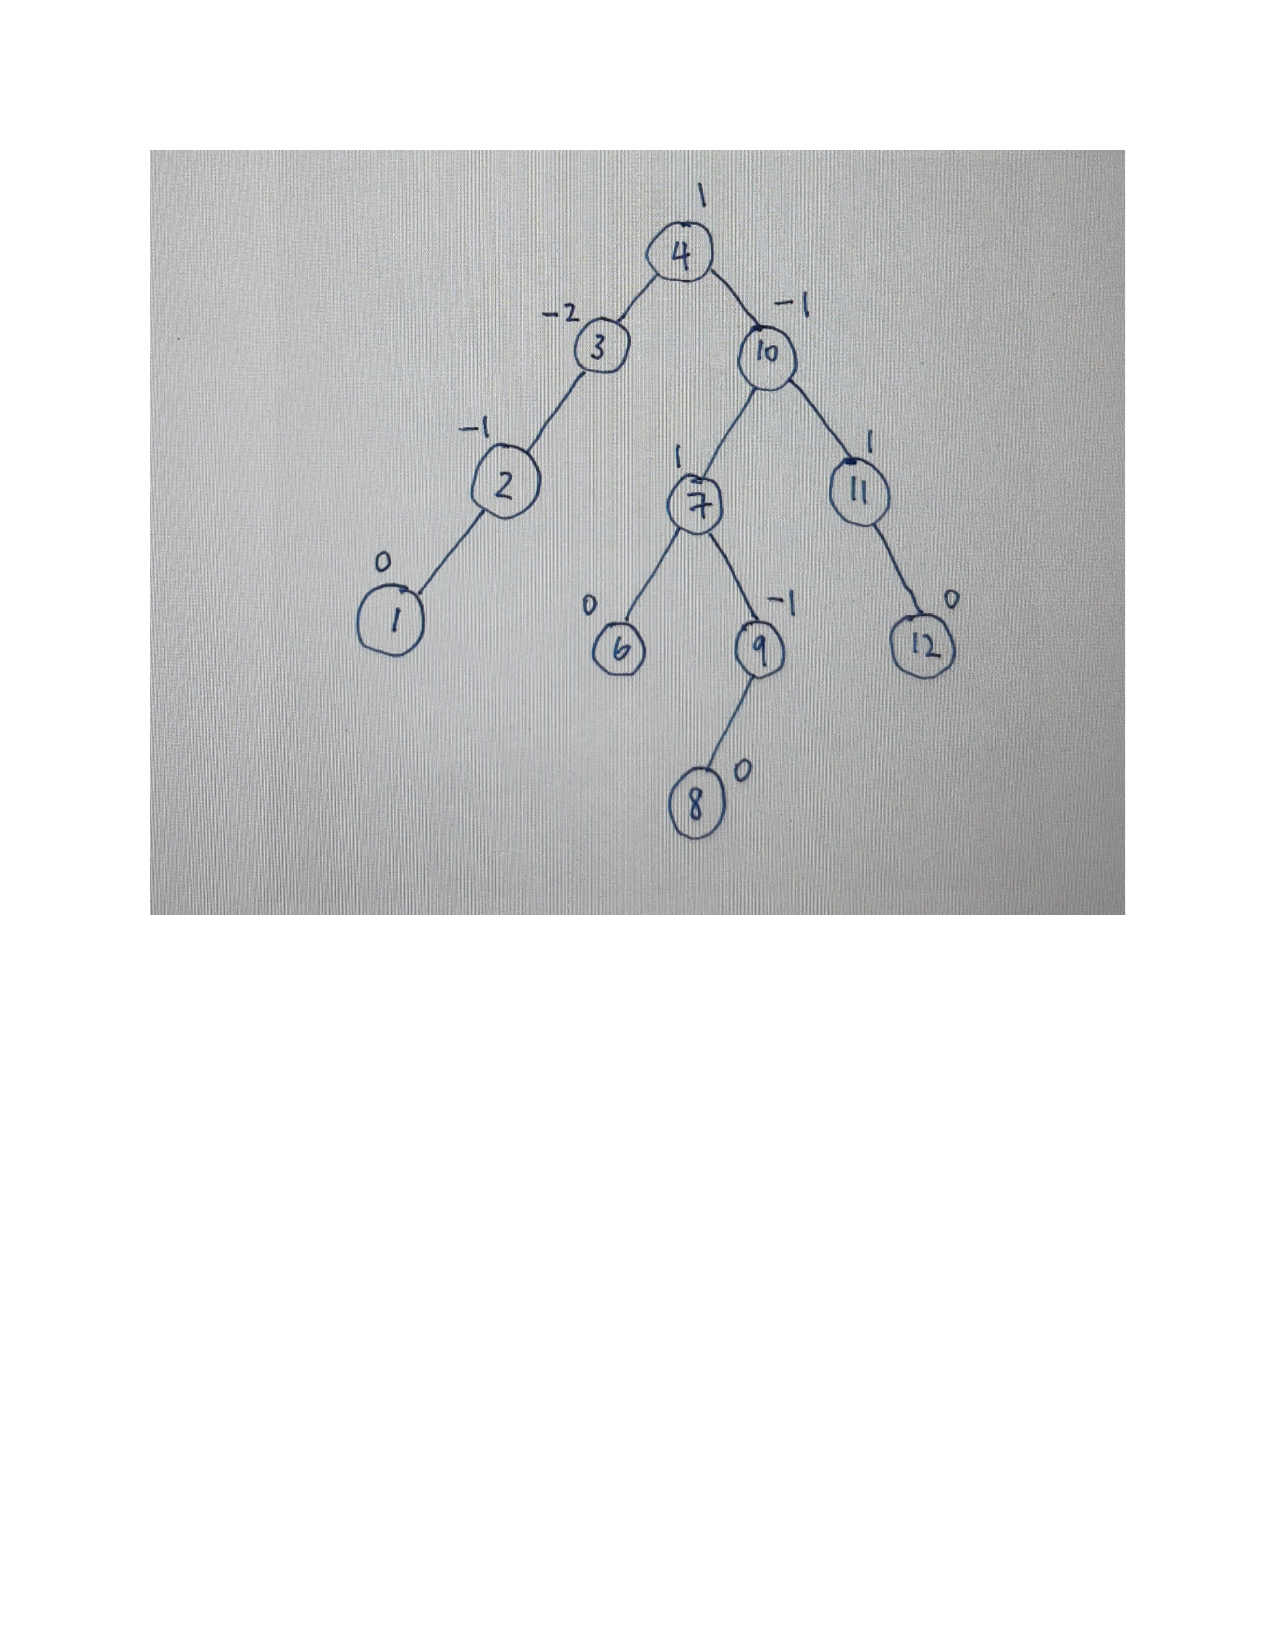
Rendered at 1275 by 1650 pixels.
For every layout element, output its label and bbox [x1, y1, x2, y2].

picture [150, 150, 1125, 915]
